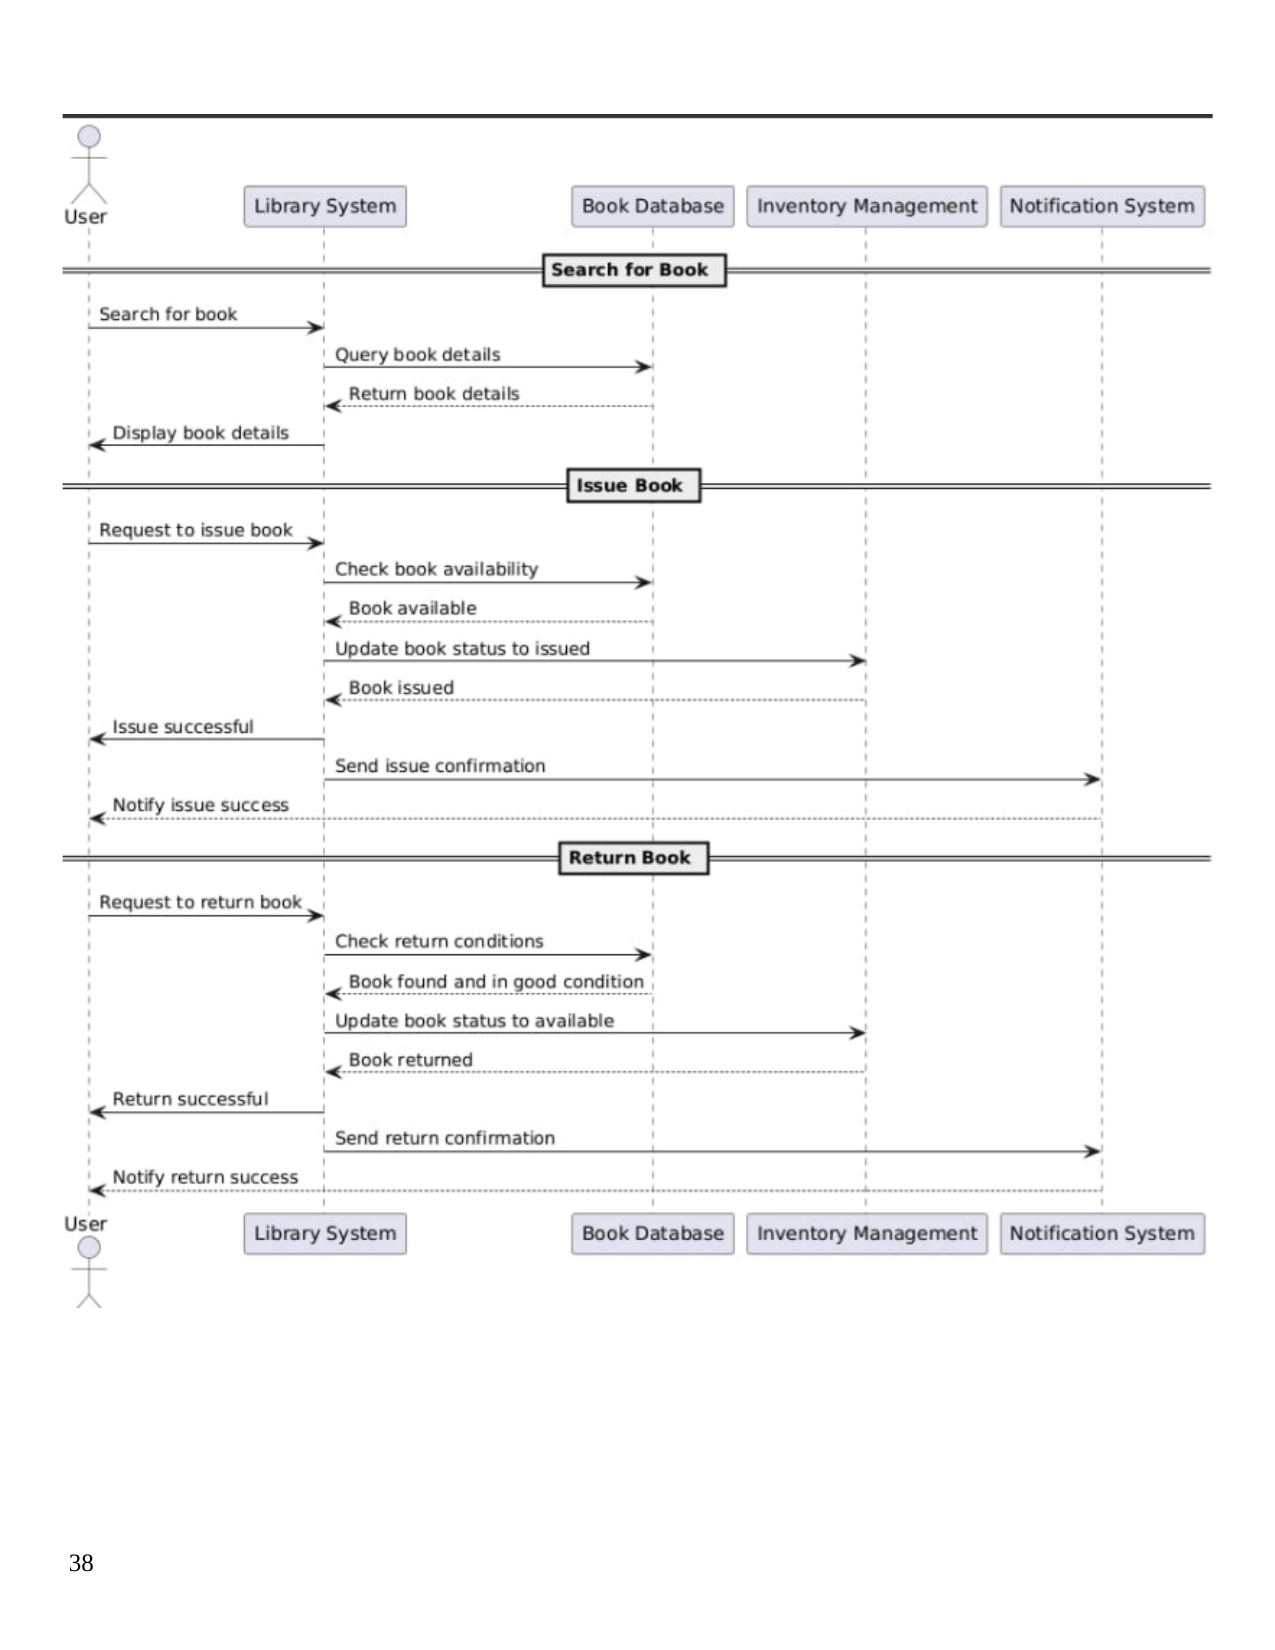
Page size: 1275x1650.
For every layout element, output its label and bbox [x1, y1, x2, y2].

picture [62, 114, 1213, 1308]
